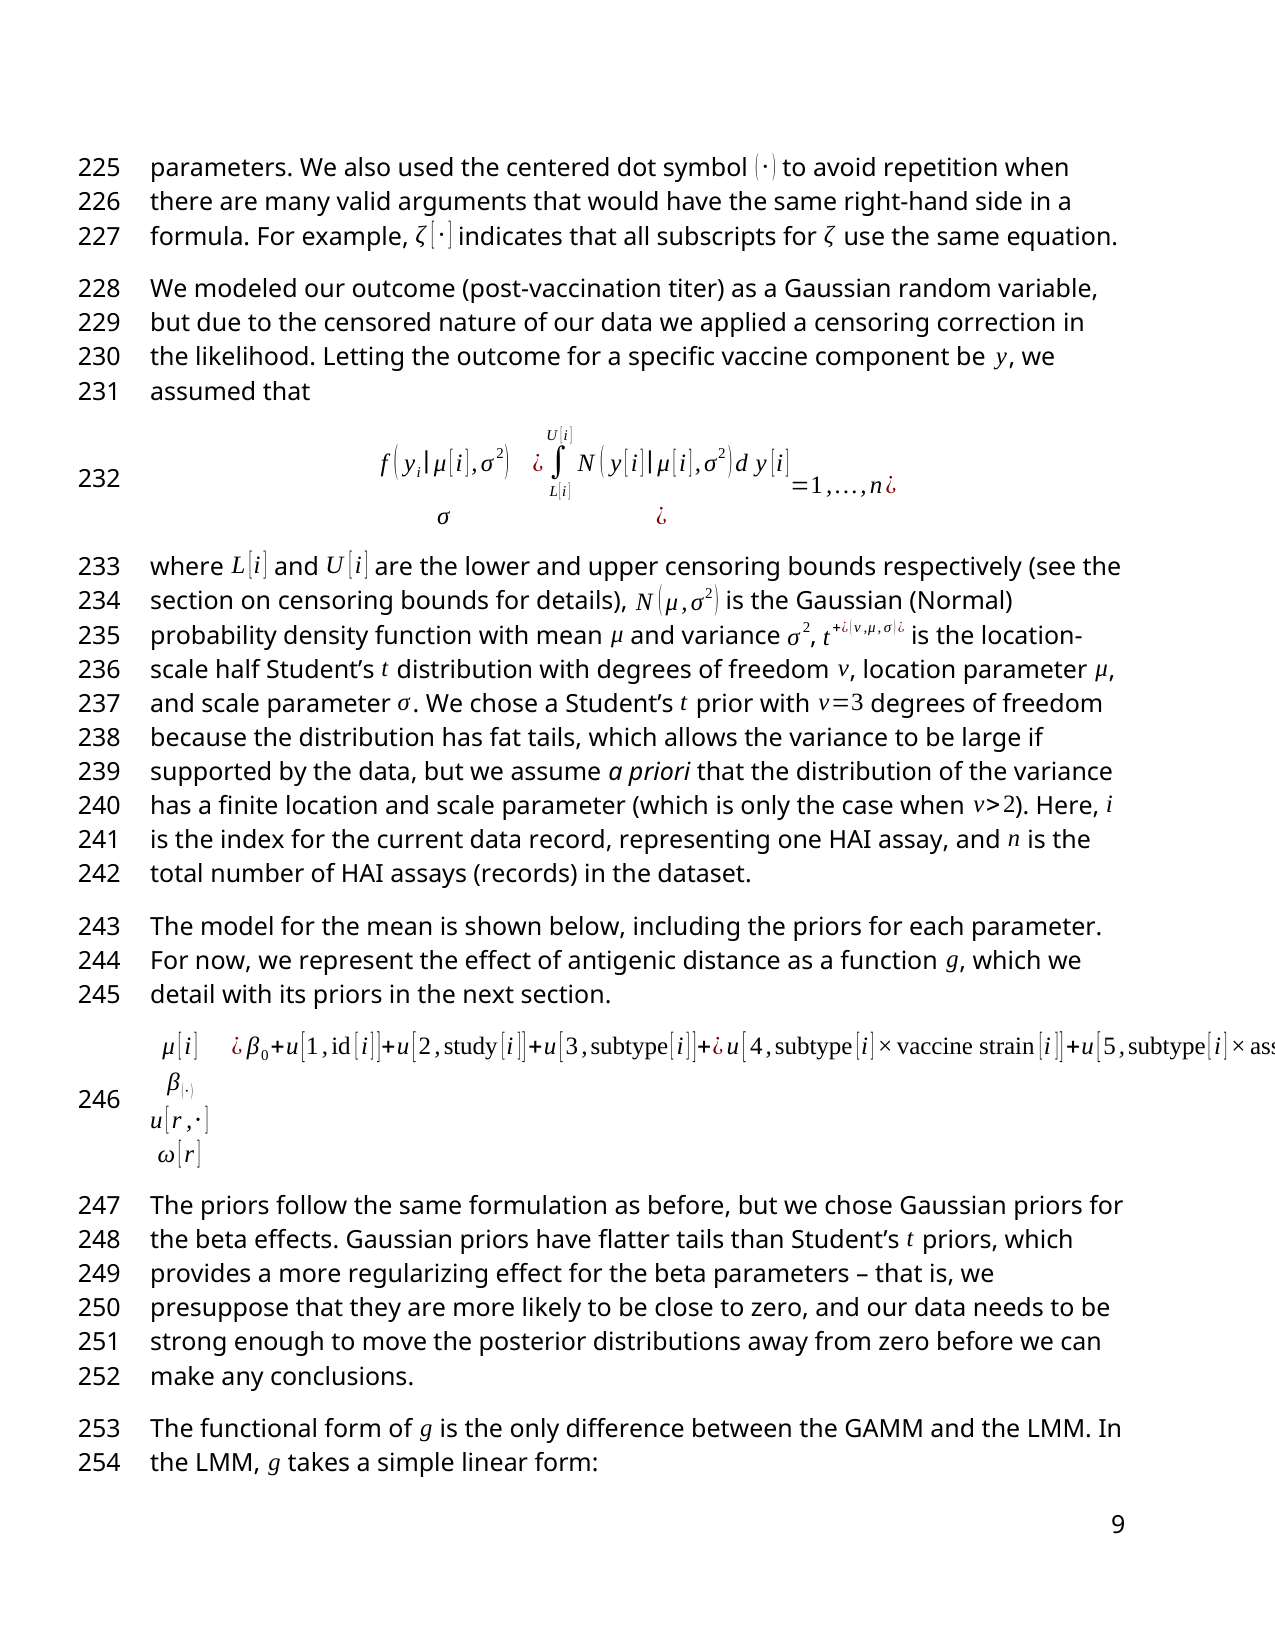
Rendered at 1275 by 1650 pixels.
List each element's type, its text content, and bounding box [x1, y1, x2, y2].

text The priors follow the same formulation as before, but we chose Gaussian priors for the beta effects. Gaussian priors have flatter tails than Student’s priors, which provides a more regularizing effect for the beta parameters – that is, we presuppose that they are more likely to be close to zero, and our data needs to be strong enough to move the posterior distributions away from zero before we can make any conclusions. [150, 1188, 1125, 1392]
text We modeled our outcome (post-vaccination titer) as a Gaussian random variable, but due to the censored nature of our data we applied a censoring correction in the likelihood. Letting the outcome for a specific vaccine component be , we assumed that [150, 271, 1125, 407]
text The functional form of is the only difference between the GAMM and the LMM. In the LMM, takes a simple linear form: [150, 1411, 1125, 1479]
text where and are the lower and upper censoring bounds respectively (see the section on censoring bounds for details), is the Gaussian (Normal) probability density function with mean and variance , is the location-scale half Student’s distribution with degrees of freedom , location parameter , and scale parameter . We chose a Student’s prior with degrees of freedom because the distribution has fat tails, which allows the variance to be large if supported by the data, but we assume a priori that the distribution of the variance has a finite location and scale parameter (which is only the case when ). Here, is the index for the current data record, representing one HAI assay, and is the total number of HAI assays (records) in the dataset. [150, 549, 1125, 890]
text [150, 150, 1125, 252]
text The model for the mean is shown below, including the priors for each parameter. For now, we represent the effect of antigenic distance as a function , which we detail with its priors in the next section. [150, 908, 1125, 1011]
